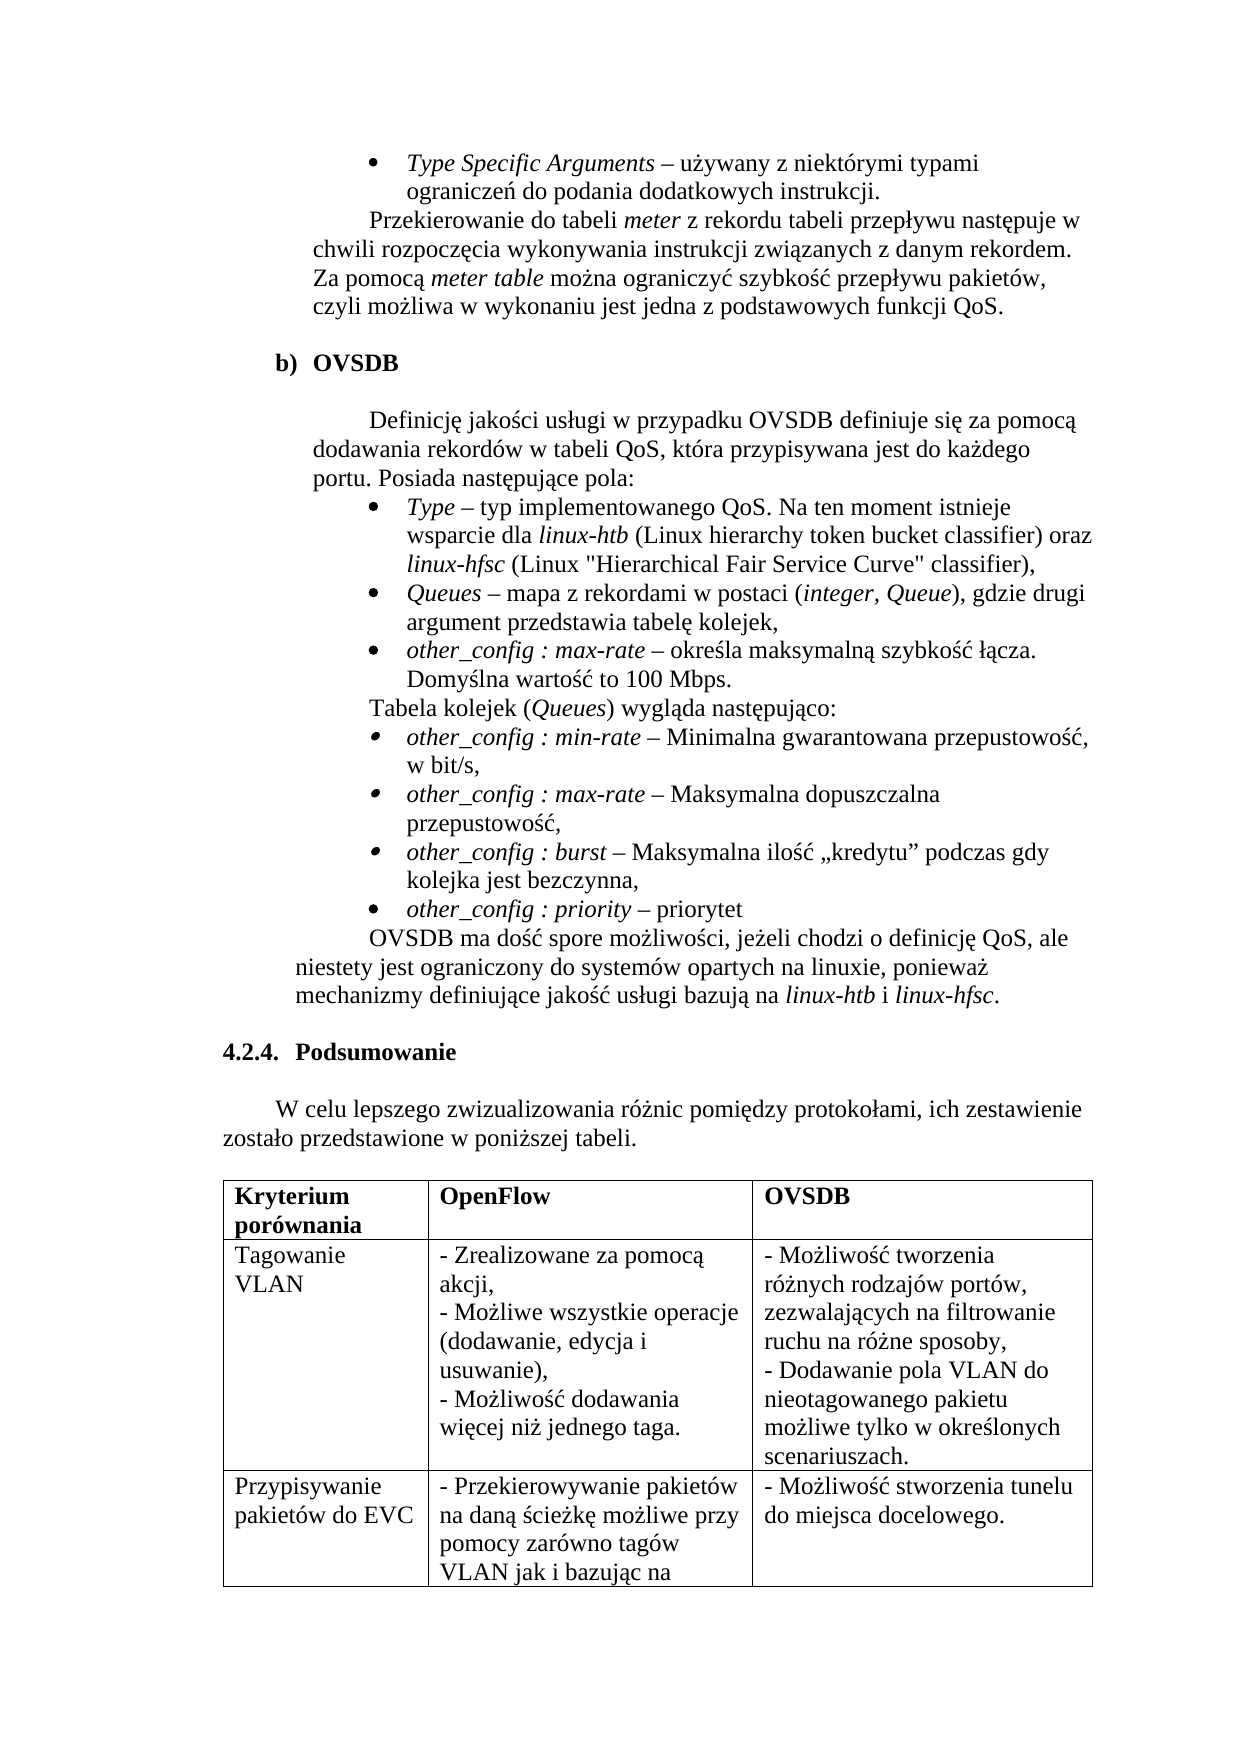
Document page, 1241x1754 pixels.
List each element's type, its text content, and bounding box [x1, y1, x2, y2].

text OVSDB ma dość spore możliwości, jeżeli chodzi o definicję QoS, ale niestety jest ograniczony do systemów opartych na linuxie, ponieważ mechanizmy definiujące jakość usługi bazują na linux-htb i linux-hfsc. [295, 923, 1093, 1037]
list Przekierowanie do tabeli meter z rekordu tabeli przepływu następuje w chwili rozpoczęcia wykonywania instrukcji związanych z danym rekordem. Za pomocą meter table można ograniczyć szybkość przepływu pakietów, czyli możliwa w wykonaniu jest jedna z podstawowych funkcji QoS. [313, 205, 1093, 348]
table_header OVSDB [753, 1181, 1092, 1239]
list other_config : burst – Maksymalna ilość „kredytu” podczas gdy kolejka jest bezczynna, [369, 837, 1093, 894]
list Type – typ implementowanego QoS. Na ten moment istnieje wsparcie dla linux-htb (Linux hierarchy token bucket classifier) oraz linux-hfsc (Linux "Hierarchical Fair Service Curve" classifier), [369, 492, 1093, 578]
list Type Specific Arguments – używany z niektórymi typami ograniczeń do podania dodatkowych instrukcji. [369, 148, 1093, 205]
table_cell - Zrealizowane za pomocą akcji, - Możliwe wszystkie operacje (dodawanie, edycja i usuwanie), - Możliwość dodawania więcej niż jednego taga. [429, 1240, 752, 1470]
list Queues – mapa z rekordami w postaci (integer, Queue), gdzie drugi argument przedstawia tabelę kolejek, [369, 578, 1093, 636]
list OVSDB [275, 348, 1093, 377]
list other_config : max-rate – określa maksymalną szybkość łącza. Domyślna wartość to 100 Mbps. [369, 636, 1093, 693]
text W celu lepszego zwizualizowania różnic pomiędzy protokołami, ich zestawienie zostało przedstawione w poniższej tabeli. [223, 1094, 1093, 1152]
table_header Kryterium porównania [224, 1181, 428, 1239]
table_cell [429, 1471, 752, 1586]
list other_config : priority – priorytet [369, 894, 1093, 923]
list Podsumowanie [223, 1037, 1093, 1094]
table_header OpenFlow [429, 1181, 752, 1239]
list Definicję jakości usługi w przypadku OVSDB definiuje się za pomocą dodawania rekordów w tabeli QoS, która przypisywana jest do każdego portu. Posiada następujące pola: [313, 406, 1093, 492]
list other_config : max-rate – Maksymalna dopuszczalna przepustowość, [369, 779, 1093, 837]
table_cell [753, 1471, 1092, 1586]
text Tabela kolejek (Queues) wygląda następująco: [369, 693, 1093, 722]
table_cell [224, 1471, 428, 1586]
table_cell Tagowanie VLAN [224, 1240, 428, 1470]
list other_config : min-rate – Minimalna gwarantowana przepustowość, w bit/s, [369, 722, 1093, 779]
table_cell - Możliwość tworzenia różnych rodzajów portów, zezwalających na filtrowanie ruchu na różne sposoby, - Dodawanie pola VLAN do nieotagowanego pakietu możliwe tylko w określonych scenariuszach. [753, 1240, 1092, 1470]
